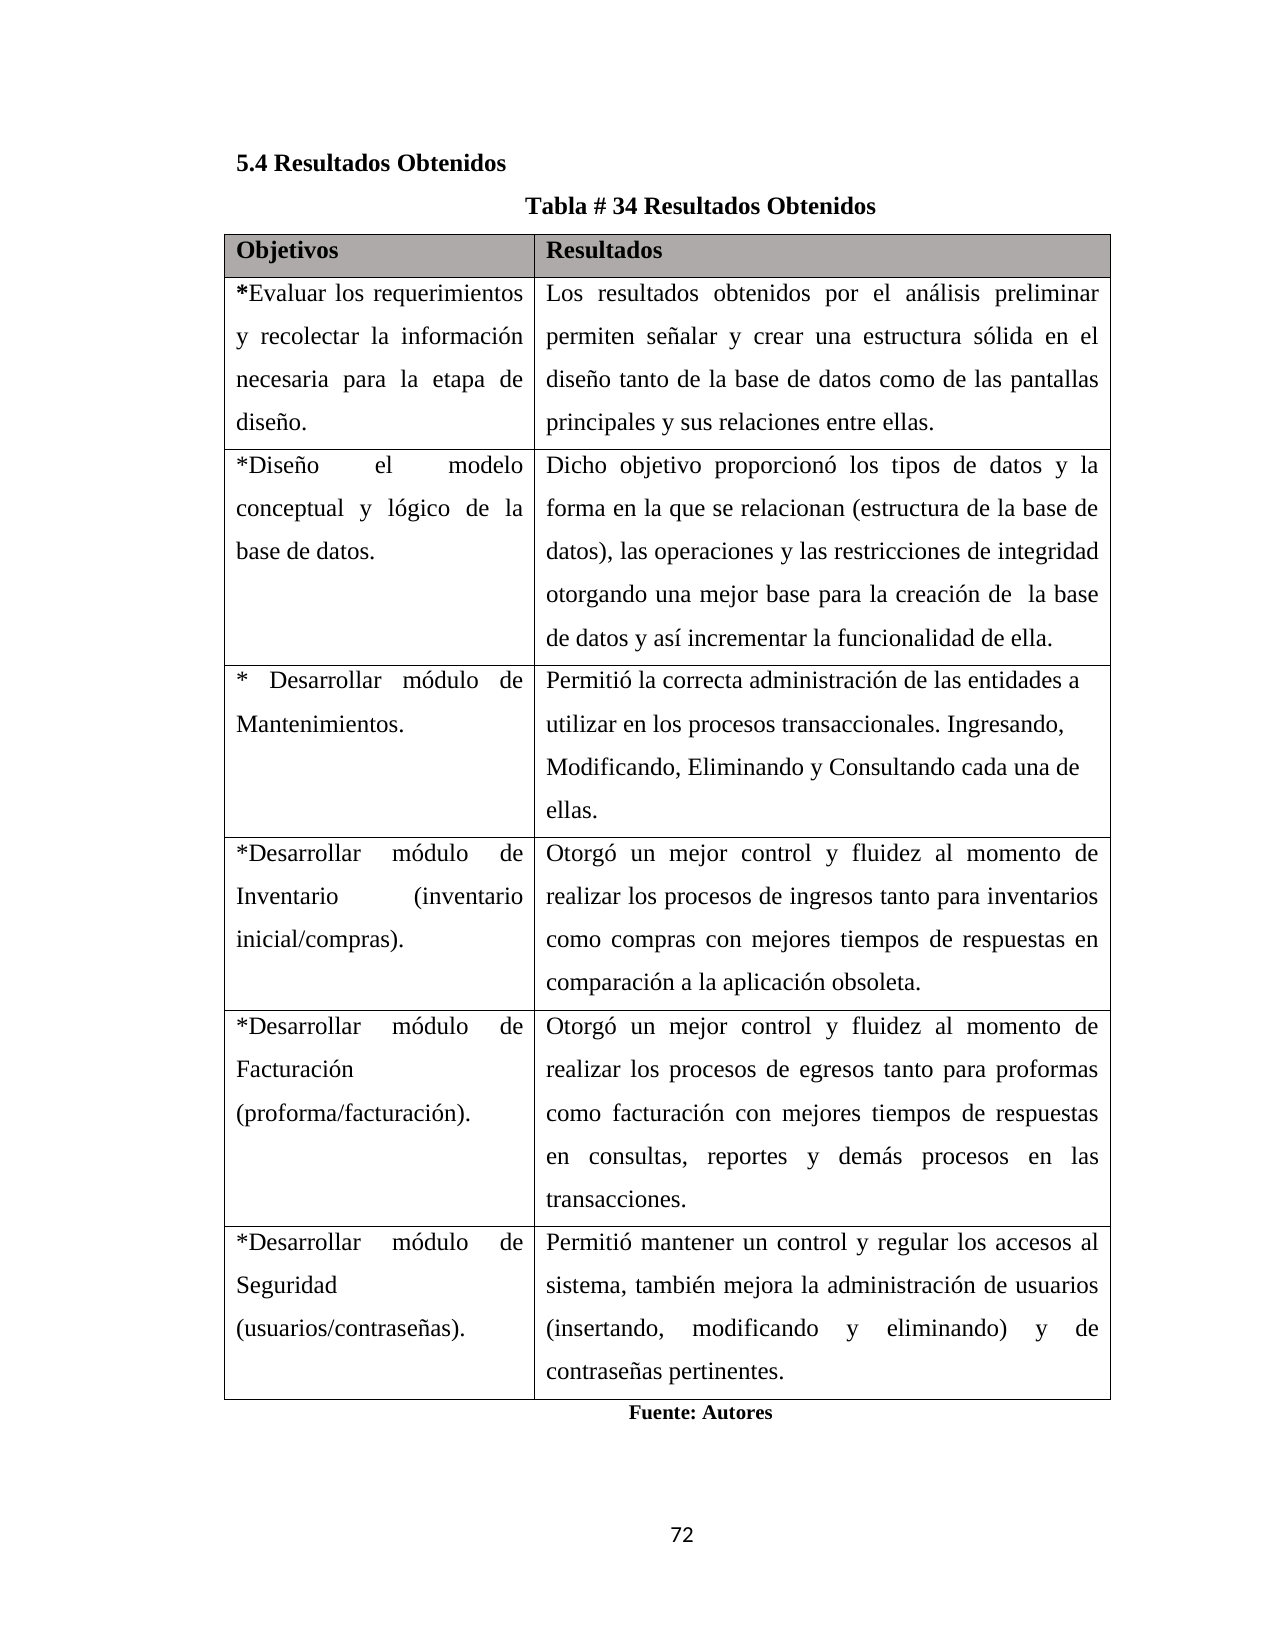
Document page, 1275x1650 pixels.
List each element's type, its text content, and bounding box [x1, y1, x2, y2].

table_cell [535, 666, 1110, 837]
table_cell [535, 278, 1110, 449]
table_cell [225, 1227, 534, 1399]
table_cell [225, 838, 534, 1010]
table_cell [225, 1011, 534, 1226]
subtitle 5.4 Resultados Obtenidos [236, 148, 1127, 176]
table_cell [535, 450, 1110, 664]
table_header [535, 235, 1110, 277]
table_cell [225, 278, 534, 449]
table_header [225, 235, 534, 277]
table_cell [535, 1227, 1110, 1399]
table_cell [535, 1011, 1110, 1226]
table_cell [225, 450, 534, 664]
text Fuente: Autores [274, 1400, 1127, 1424]
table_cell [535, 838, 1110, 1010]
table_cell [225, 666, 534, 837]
